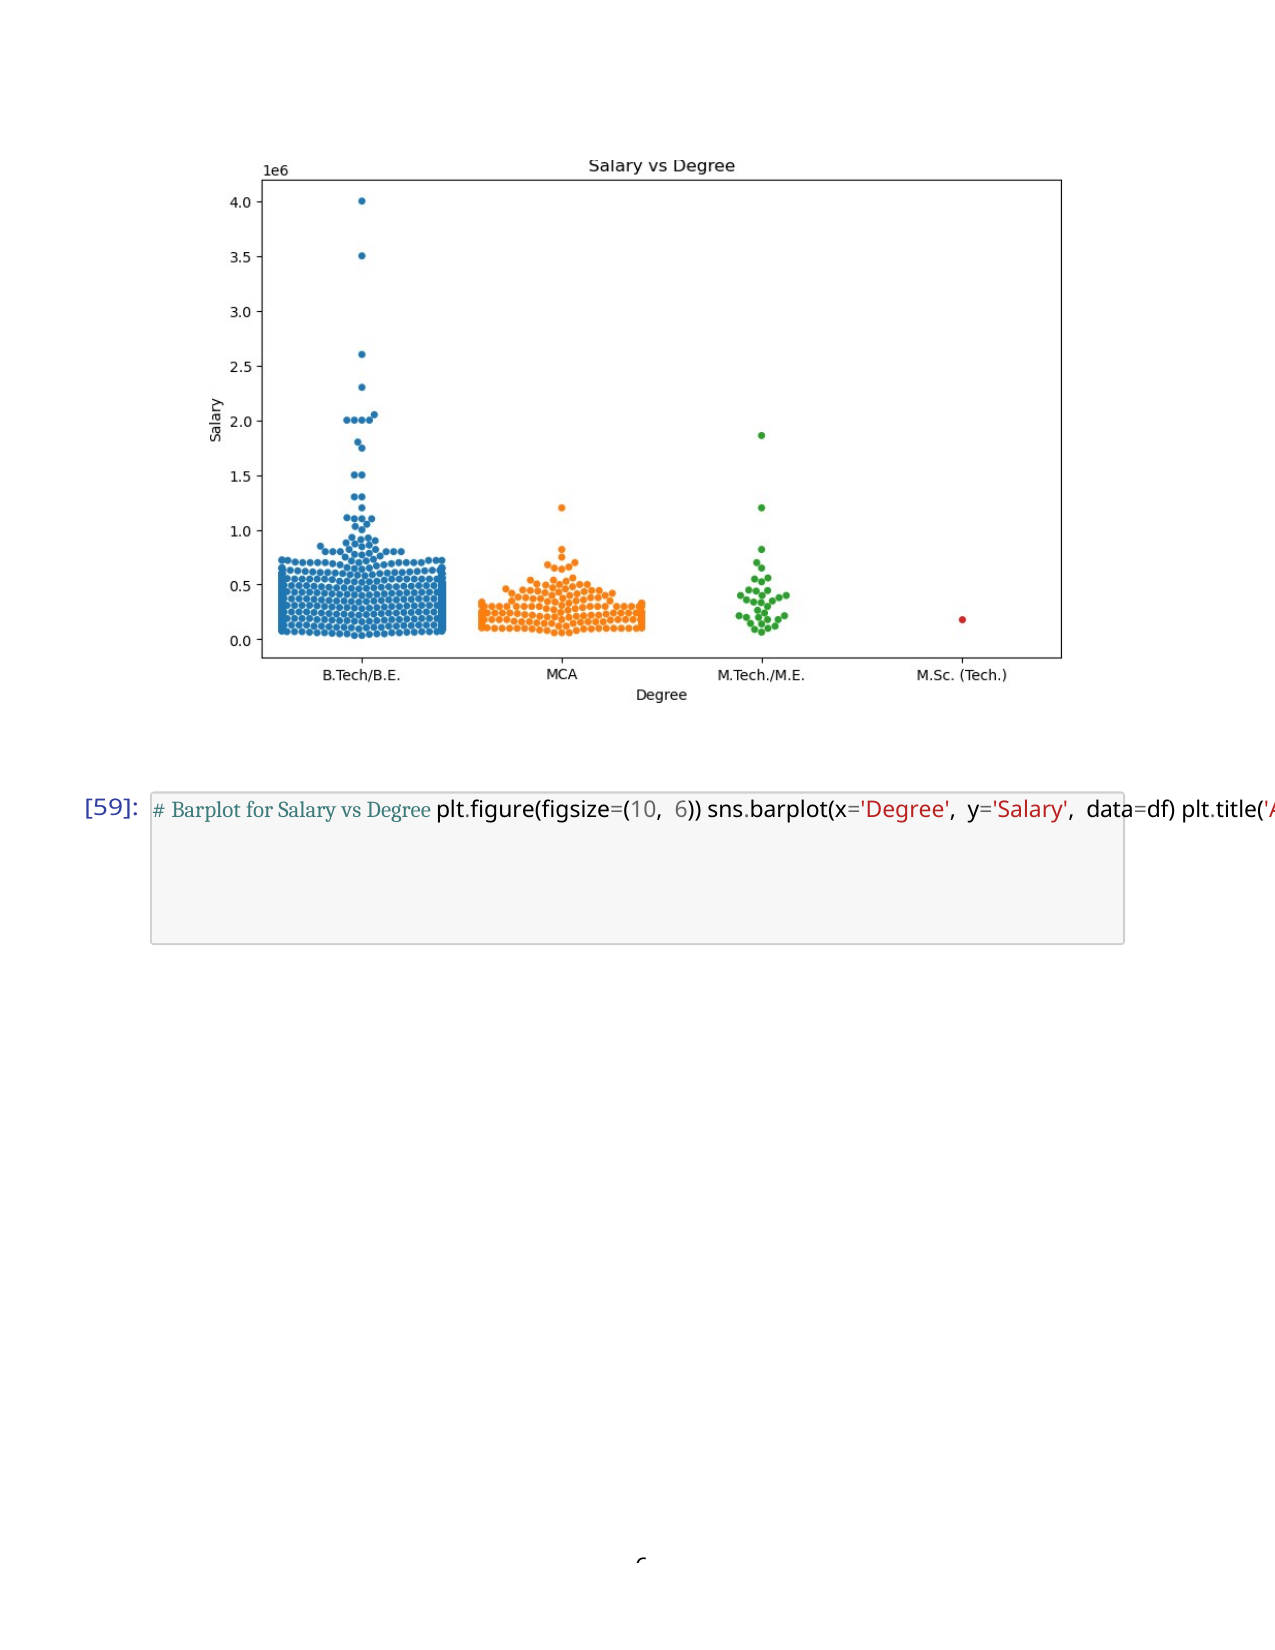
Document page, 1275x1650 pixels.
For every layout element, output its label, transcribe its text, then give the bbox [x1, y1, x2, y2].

text [59]: [84, 790, 1137, 822]
picture [209, 160, 1063, 703]
